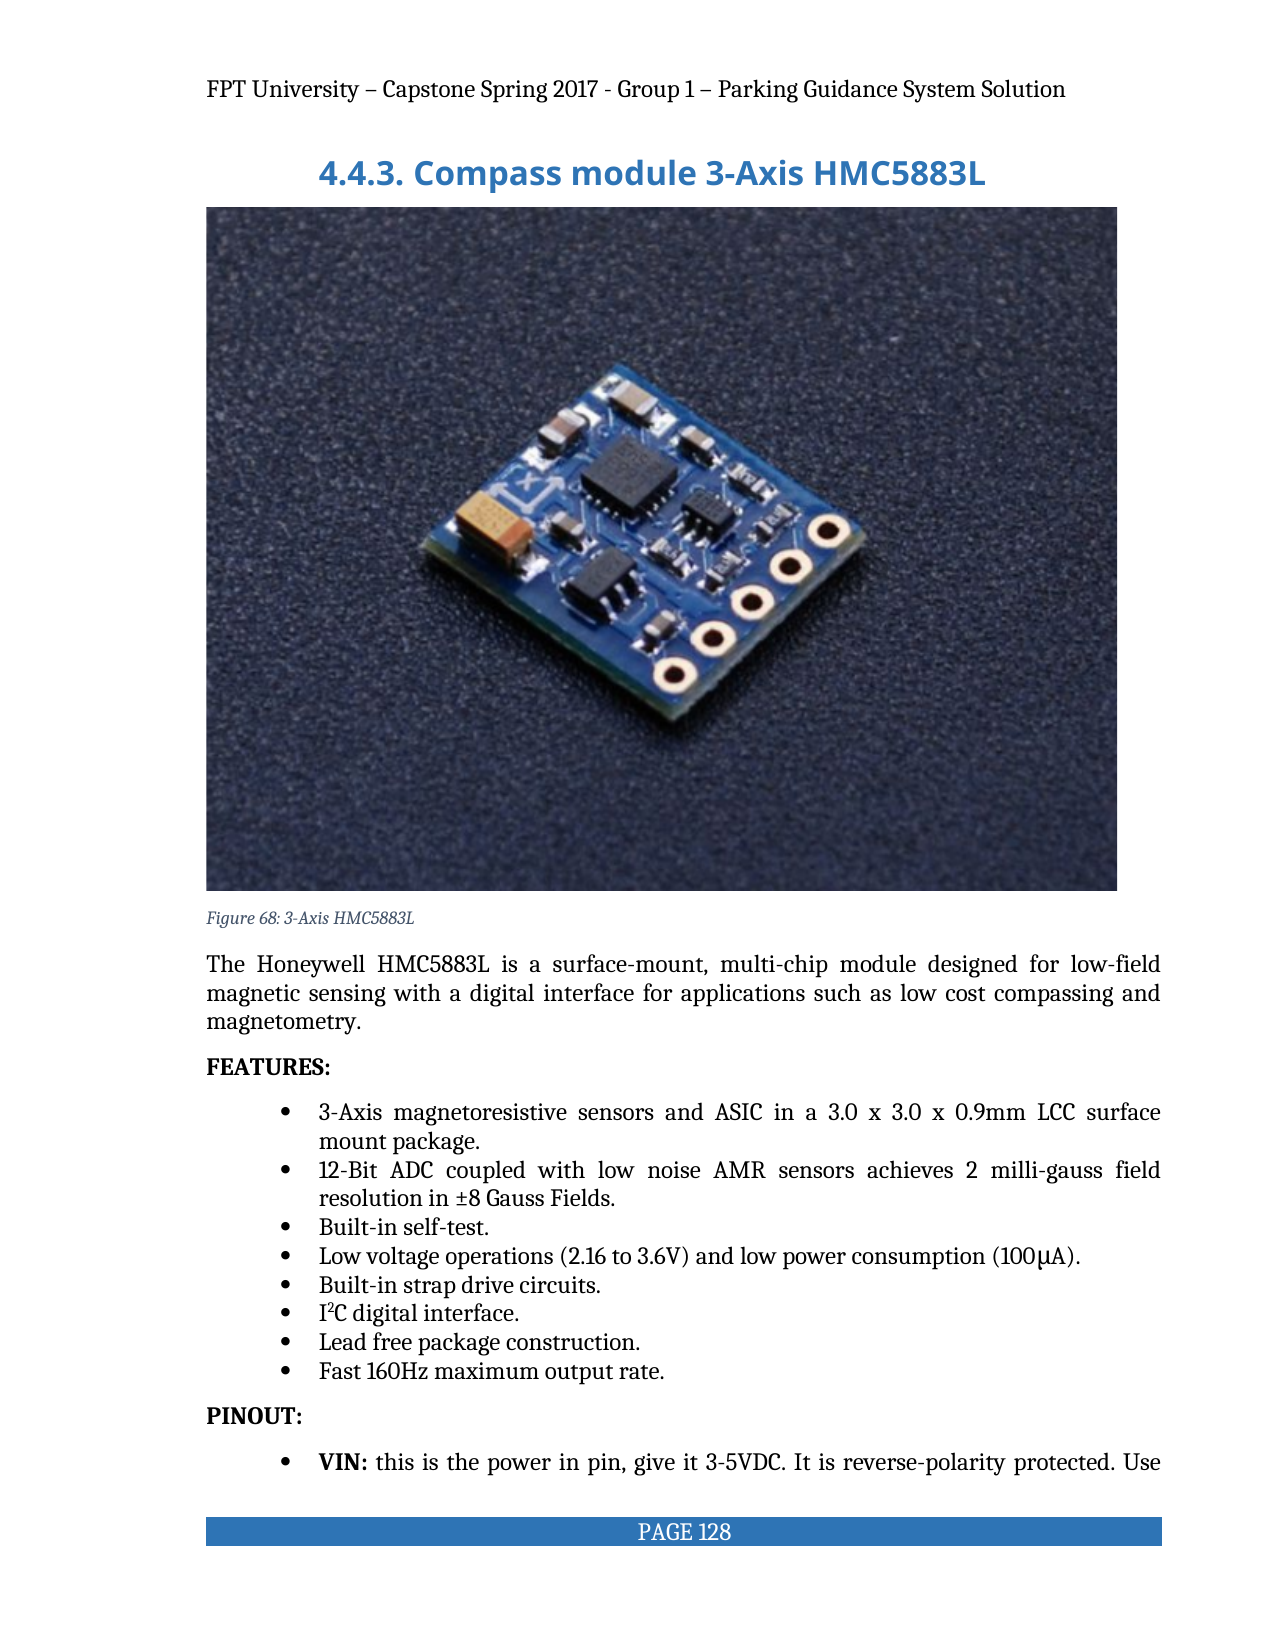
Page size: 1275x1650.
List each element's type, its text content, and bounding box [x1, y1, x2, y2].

text Low voltage operations (2.16 to 3.6V) and low power consumption (100μA). [281, 1242, 1162, 1271]
text Fast 160Hz maximum output rate. [281, 1357, 1162, 1386]
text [281, 1448, 1162, 1476]
text 12-Bit ADC coupled with low noise AMR sensors achieves 2 milli-gauss field resolution in ±8 Gauss Fields. [281, 1156, 1162, 1213]
picture [206, 207, 1118, 891]
text Built-in self-test. [281, 1213, 1162, 1242]
subtitle Compass module 3-Axis HMC5883L [206, 150, 1162, 195]
text FEATURES: [206, 1053, 1162, 1081]
text I2C digital interface. [281, 1299, 1162, 1328]
text PINOUT: [206, 1402, 1162, 1431]
text Lead free package construction. [281, 1328, 1162, 1357]
text Built-in strap drive circuits. [281, 1271, 1162, 1299]
text The Honeywell HMC5883L is a surface-mount, multi-chip module designed for low-field magnetic sensing with a digital interface for applications such as low cost compassing and magnetometry. [206, 950, 1162, 1036]
text 3-Axis magnetoresistive sensors and ASIC in a 3.0 x 3.0 x 0.9mm LCC surface mount package. [281, 1098, 1162, 1156]
